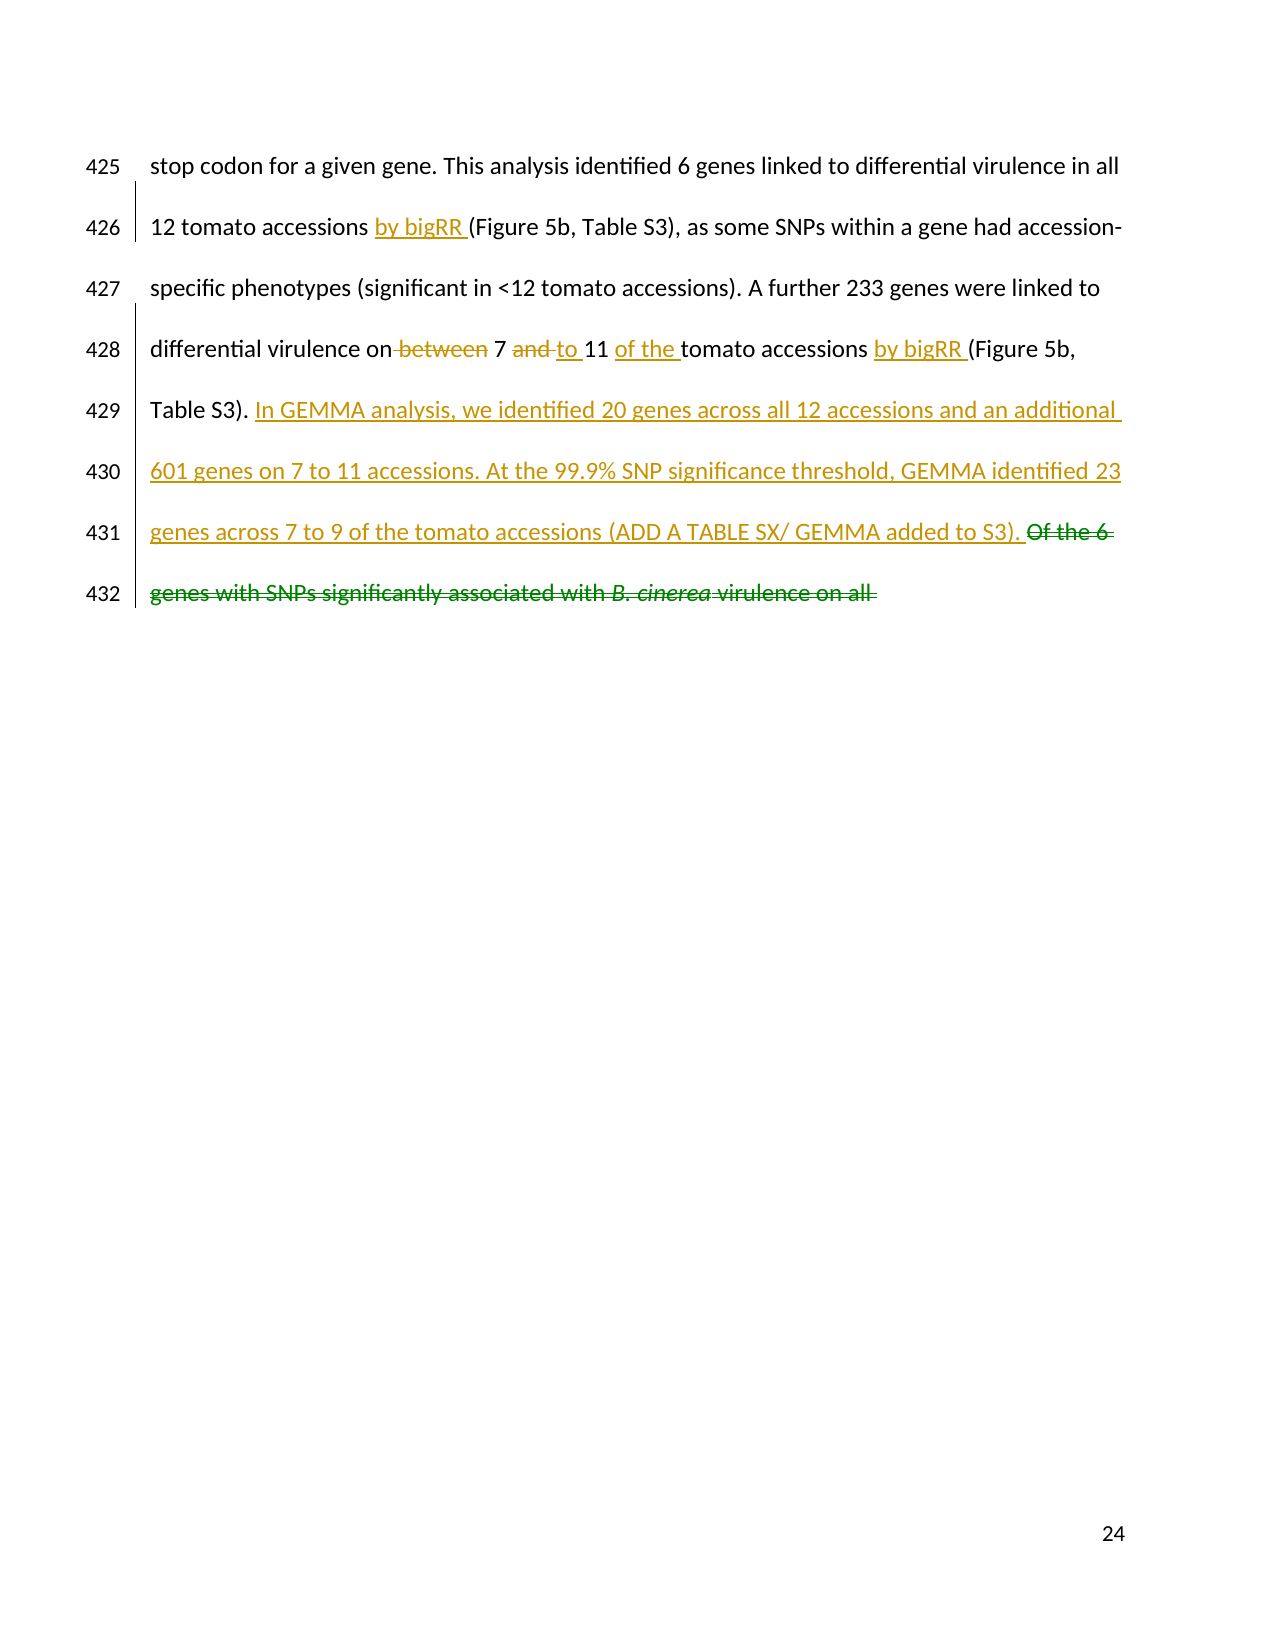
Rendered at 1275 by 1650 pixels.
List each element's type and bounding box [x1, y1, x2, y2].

text [150, 150, 1125, 608]
